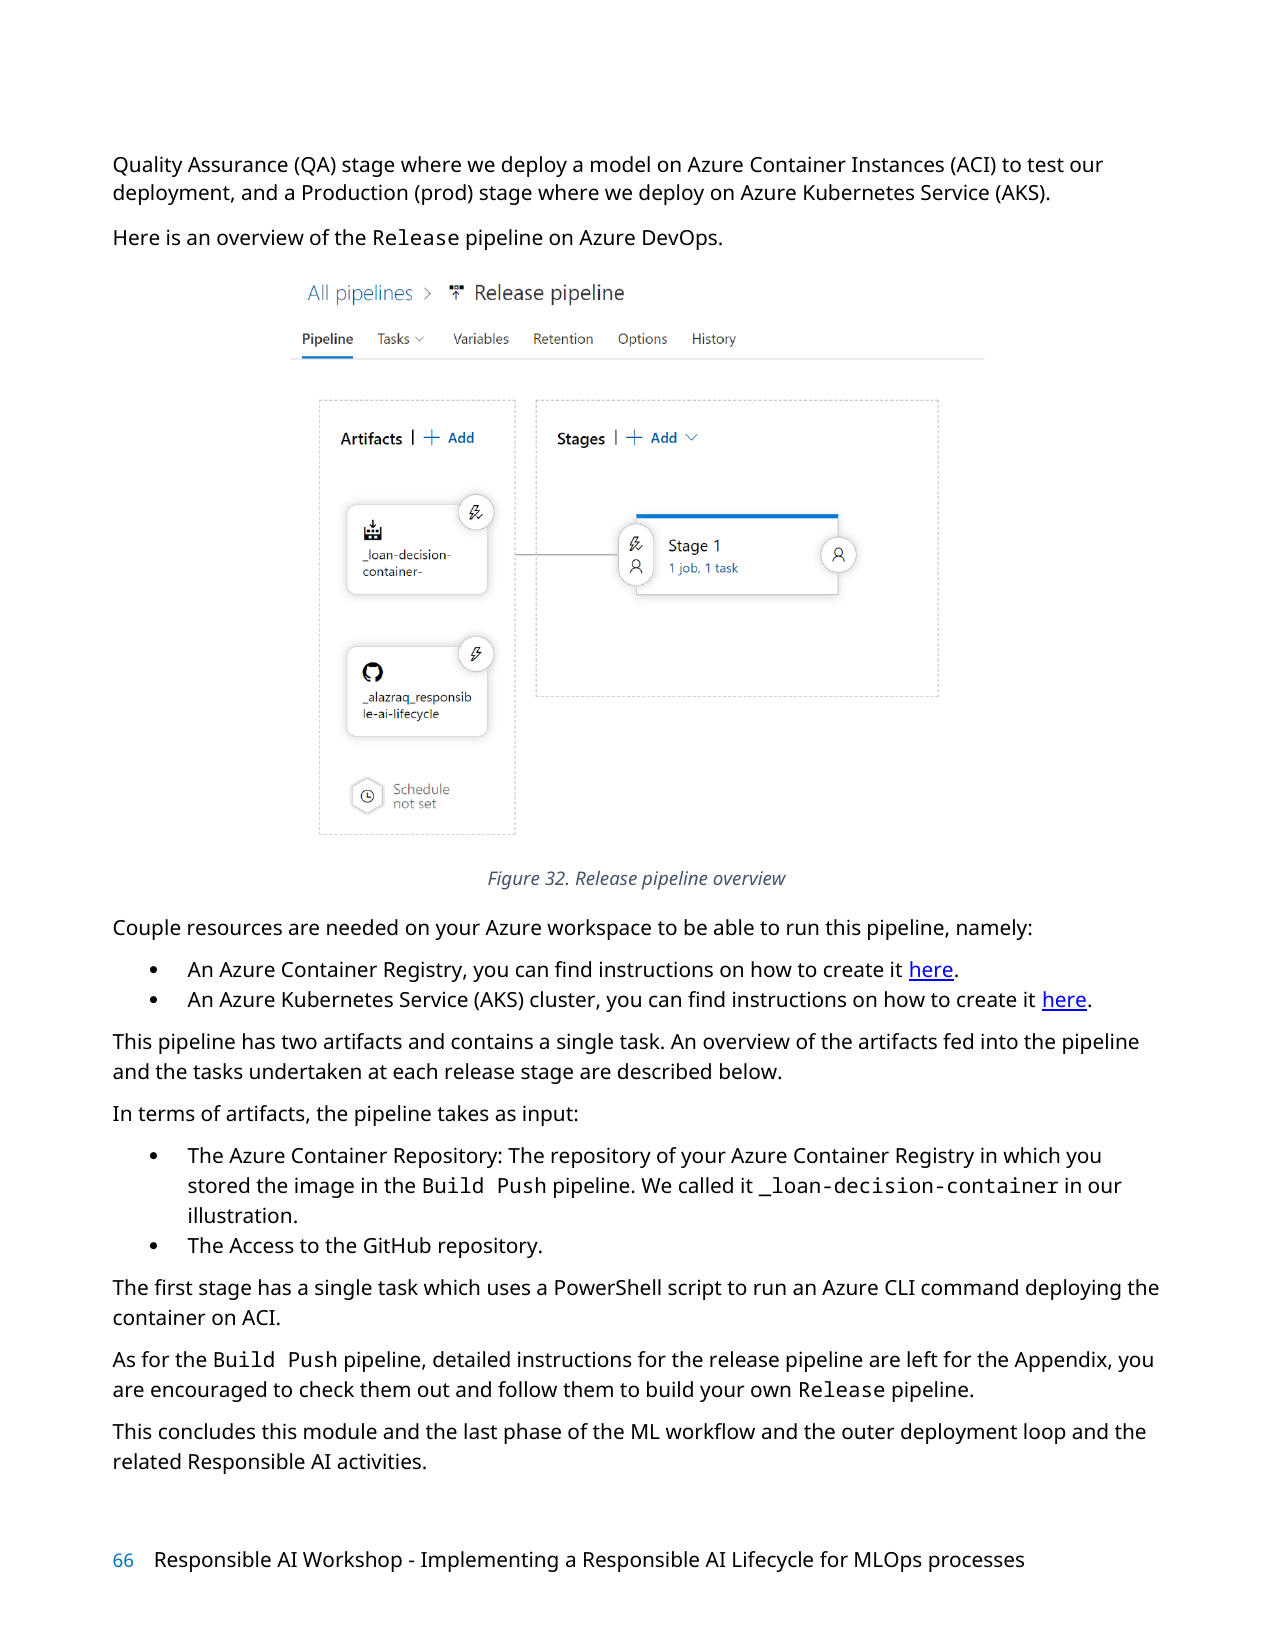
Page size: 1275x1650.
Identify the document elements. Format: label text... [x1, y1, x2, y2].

list The Azure Container Repository: The repository of your Azure Container Registry in which you stored the image in the Build Push pipeline. We called it _loan-decision-container in our illustration. [150, 1142, 1162, 1229]
text As for the Build Push pipeline, detailed instructions for the release pipeline are left for the Appendix, you are encouraged to check them out and follow them to build your own Release pipeline. [112, 1345, 1162, 1403]
picture [290, 278, 985, 852]
text Couple resources are needed on your Azure workspace to be able to run this pipeline, namely: [112, 913, 1162, 941]
list An Azure Kubernetes Service (AKS) cluster, you can find instructions on how to create it here. [150, 985, 1162, 1013]
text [112, 150, 1162, 207]
text The first stage has a single task which uses a PowerShell script to run an Azure CLI command deploying the container on ACI. [112, 1273, 1162, 1331]
list An Azure Container Registry, you can find instructions on how to create it here. [150, 955, 1162, 983]
text This concludes this module and the last phase of the ML workflow and the outer deployment loop and the related Responsible AI activities. [112, 1417, 1162, 1476]
text In terms of artifacts, the pipeline takes as input: [112, 1099, 1162, 1128]
text This pipeline has two artifacts and contains a single task. An overview of the artifacts fed into the pipeline and the tasks undertaken at each release stage are described below. [112, 1027, 1162, 1085]
list The Access to the GitHub repository. [150, 1231, 1162, 1259]
text Here is an overview of the Release pipeline on Azure DevOps. [112, 223, 1162, 252]
